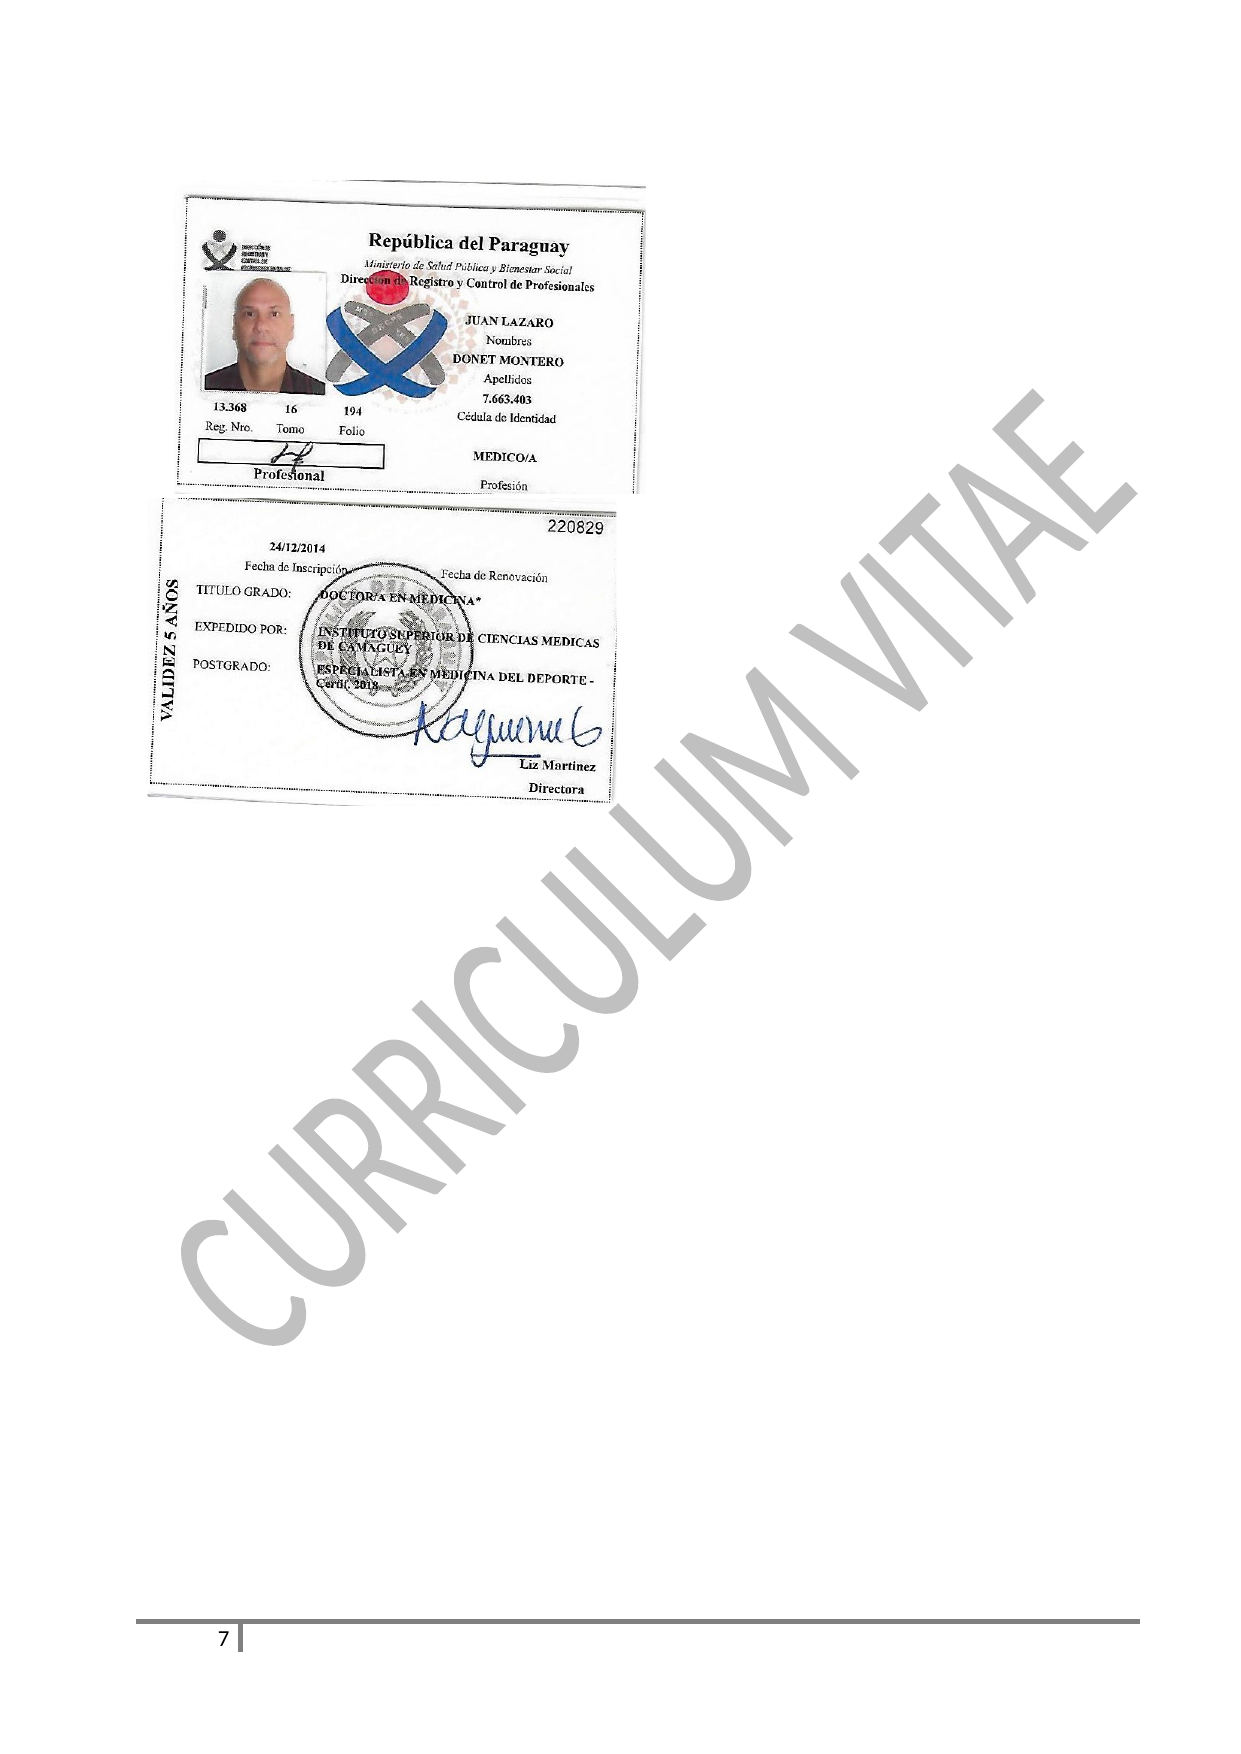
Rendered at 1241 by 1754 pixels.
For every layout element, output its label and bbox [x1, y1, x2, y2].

picture [147, 498, 617, 806]
picture [174, 180, 646, 494]
